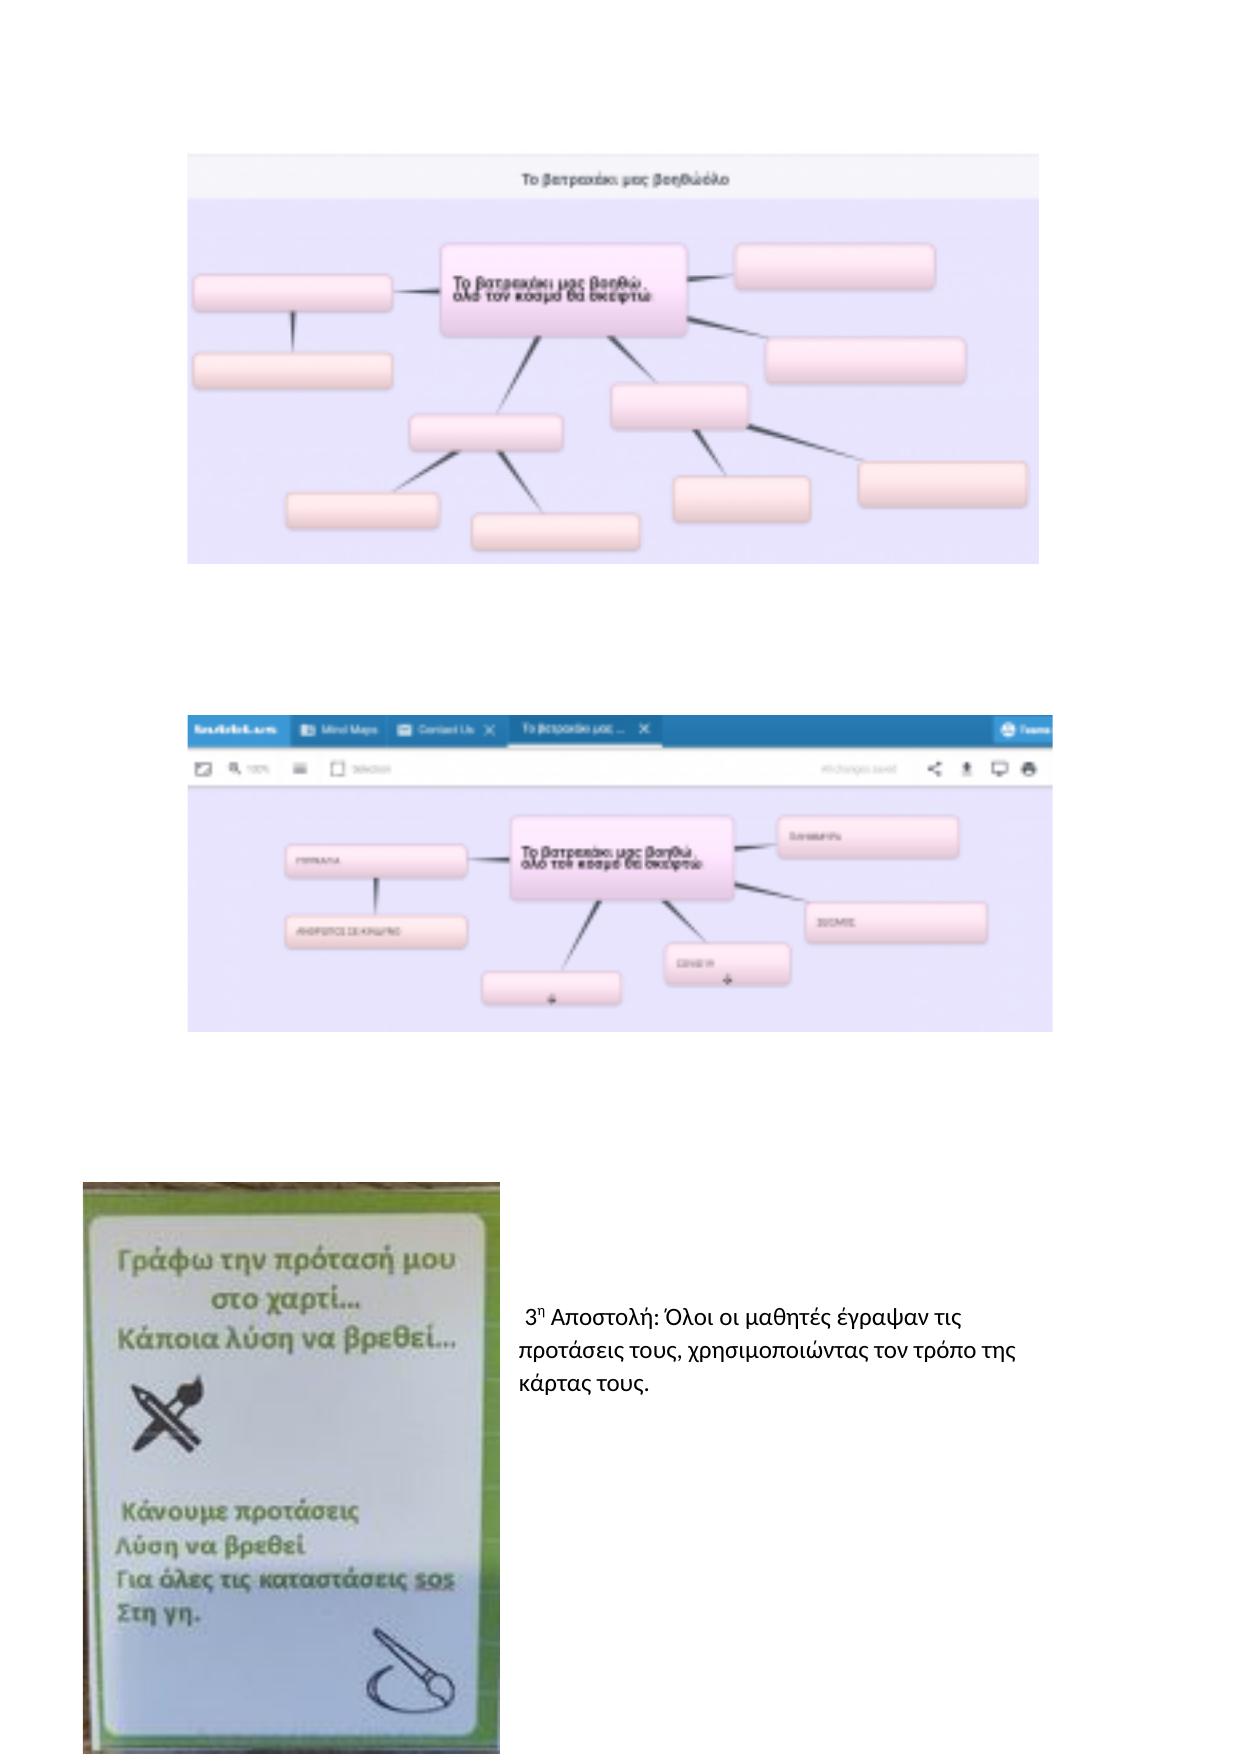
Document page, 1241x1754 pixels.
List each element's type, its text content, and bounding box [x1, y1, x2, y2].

picture [187, 715, 1053, 1032]
picture [82, 1182, 500, 1754]
picture [187, 149, 1039, 564]
text 3η Αποστολή: Όλοι οι μαθητές έγραψαν τις προτάσεις τους, χρησιμοποιώντας τον τρόπο της κάρτας τους. [500, 1301, 1053, 1397]
